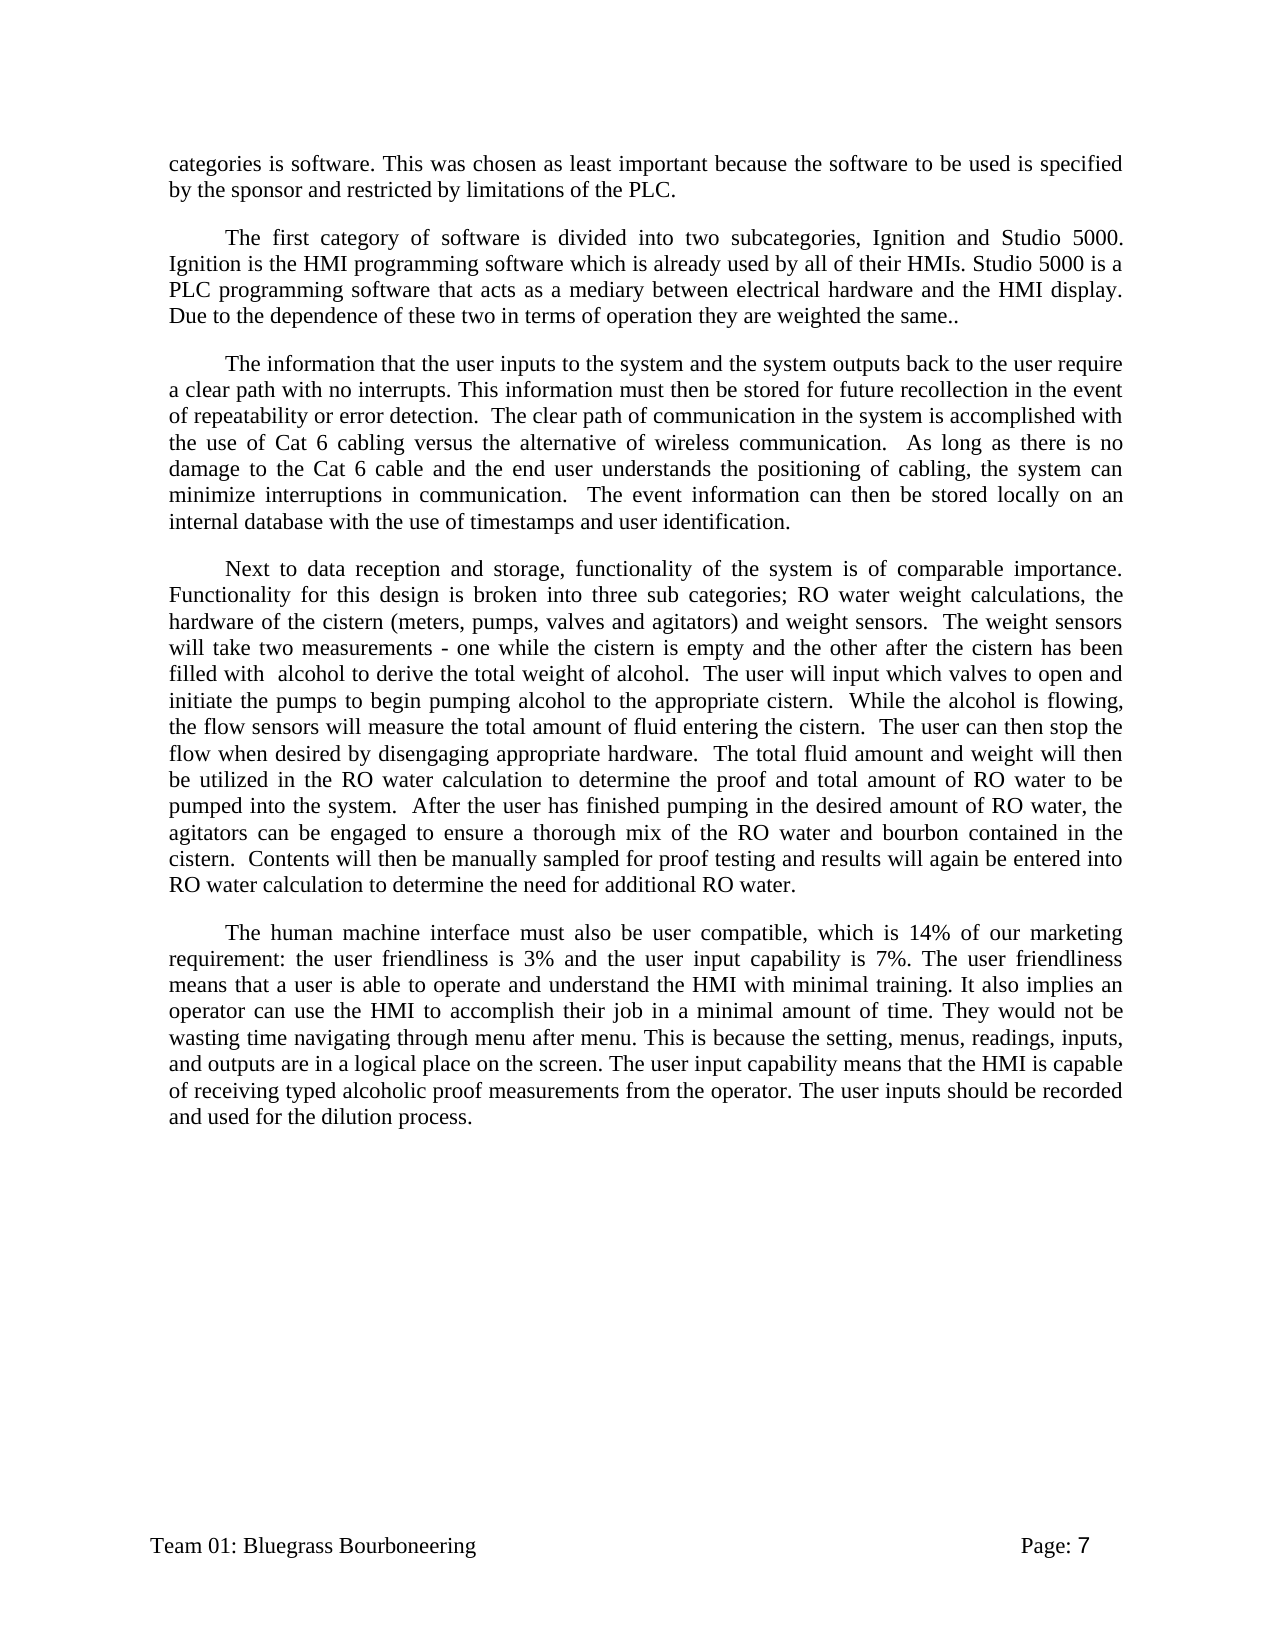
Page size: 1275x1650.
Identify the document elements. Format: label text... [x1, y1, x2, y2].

text Next to data reception and storage, functionality of the system is of comparable importance. Functionality for this design is broken into three sub categories; RO water weight calculations, the hardware of the cistern (meters, pumps, valves and agitators) and weight sensors. The weight sensors will take two measurements - one while the cistern is empty and the other after the cistern has been filled with alcohol to derive the total weight of alcohol. The user will input which valves to open and initiate the pumps to begin pumping alcohol to the appropriate cistern. While the alcohol is flowing, the flow sensors will measure the total amount of fluid entering the cistern. The user can then stop the flow when desired by disengaging appropriate hardware. The total fluid amount and weight will then be utilized in the RO water calculation to determine the proof and total amount of RO water to be pumped into the system. After the user has finished pumping in the desired amount of RO water, the agitators can be engaged to ensure a thorough mix of the RO water and bourbon contained in the cistern. Contents will then be manually sampled for proof testing and results will again be entered into RO water calculation to determine the need for additional RO water. [169, 555, 1125, 898]
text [169, 150, 1125, 203]
text The information that the user inputs to the system and the system outputs back to the user require a clear path with no interrupts. This information must then be stored for future recollection in the event of repeatability or error detection. The clear path of communication in the system is accomplished with the use of Cat 6 cabling versus the alternative of wireless communication. As long as there is no damage to the Cat 6 cable and the end user understands the positioning of cabling, the system can minimize interruptions in communication. The event information can then be stored locally on an internal database with the use of timestamps and user identification. [169, 350, 1125, 534]
text The first category of software is divided into two subcategories, Ignition and Studio 5000. Ignition is the HMI programming software which is already used by all of their HMIs. Studio 5000 is a PLC programming software that acts as a mediary between electrical hardware and the HMI display. Due to the dependence of these two in terms of operation they are weighted the same.. [169, 223, 1125, 329]
text The human machine interface must also be user compatible, which is 14% of our marketing requirement: the user friendliness is 3% and the user input capability is 7%. The user friendliness means that a user is able to operate and understand the HMI with minimal training. It also implies an operator can use the HMI to accomplish their job in a minimal amount of time. They would not be wasting time navigating through menu after menu. This is because the setting, menus, readings, inputs, and outputs are in a logical place on the screen. The user input capability means that the HMI is capable of receiving typed alcoholic proof measurements from the operator. The user inputs should be recorded and used for the dilution process. [169, 918, 1125, 1129]
